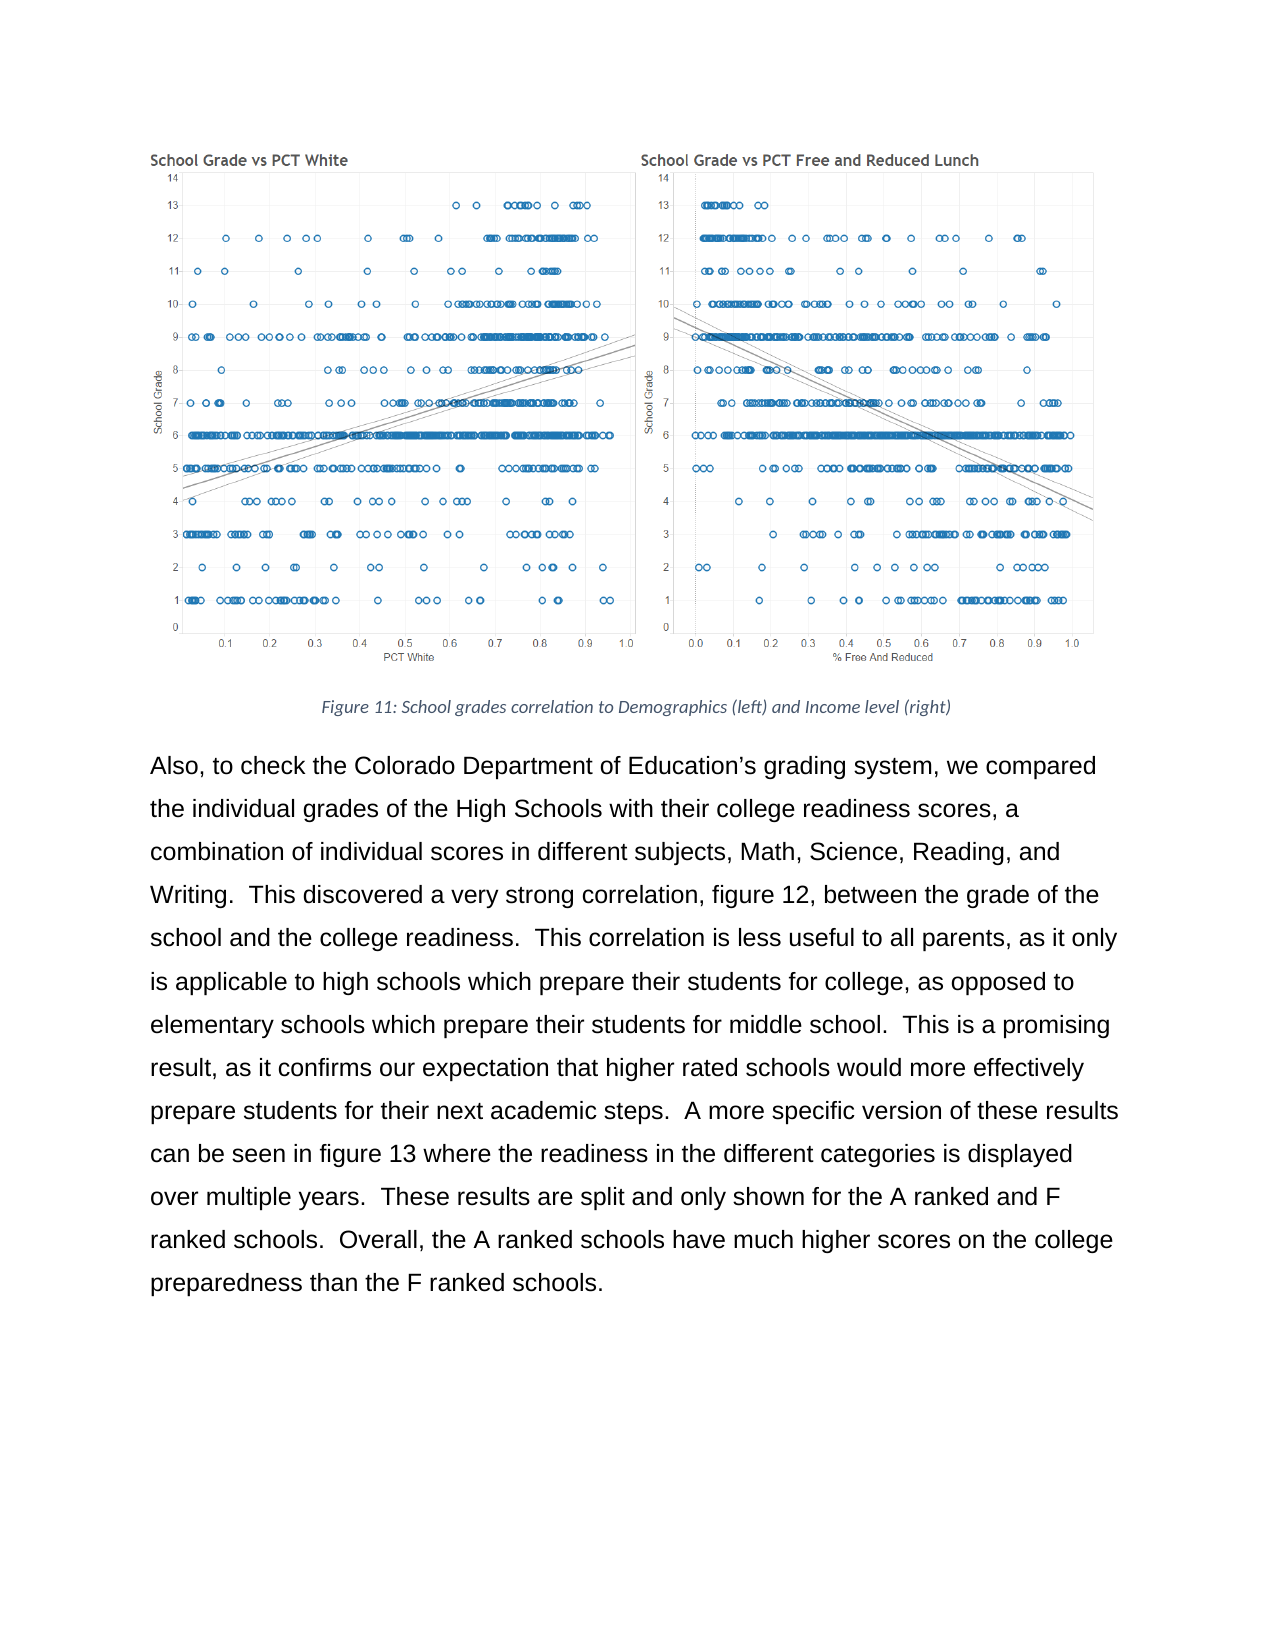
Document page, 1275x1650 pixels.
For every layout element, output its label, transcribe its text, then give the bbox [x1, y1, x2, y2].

text Also, to check the Colorado Department of Education’s grading system, we compared the individual grades of the High Schools with their college readiness scores, a combination of individual scores in different subjects, Math, Science, Reading, and Writing. This discovered a very strong correlation, figure 12, between the grade of the school and the college readiness. This correlation is less useful to all parents, as it only is applicable to high schools which prepare their students for college, as opposed to elementary schools which prepare their students for middle school. This is a promising result, as it confirms our expectation that higher rated schools would more effectively prepare students for their next academic steps. A more specific version of these results can be seen in figure 13 where the readiness in the different categories is displayed over multiple years. These results are split and only shown for the A ranked and F ranked schools. Overall, the A ranked schools have much higher scores on the college preparedness than the F ranked schools. [150, 751, 1125, 1297]
text Figure 11: School grades correlation to Demographics (left) and Income level (right) [150, 696, 1125, 719]
picture [150, 150, 1125, 666]
